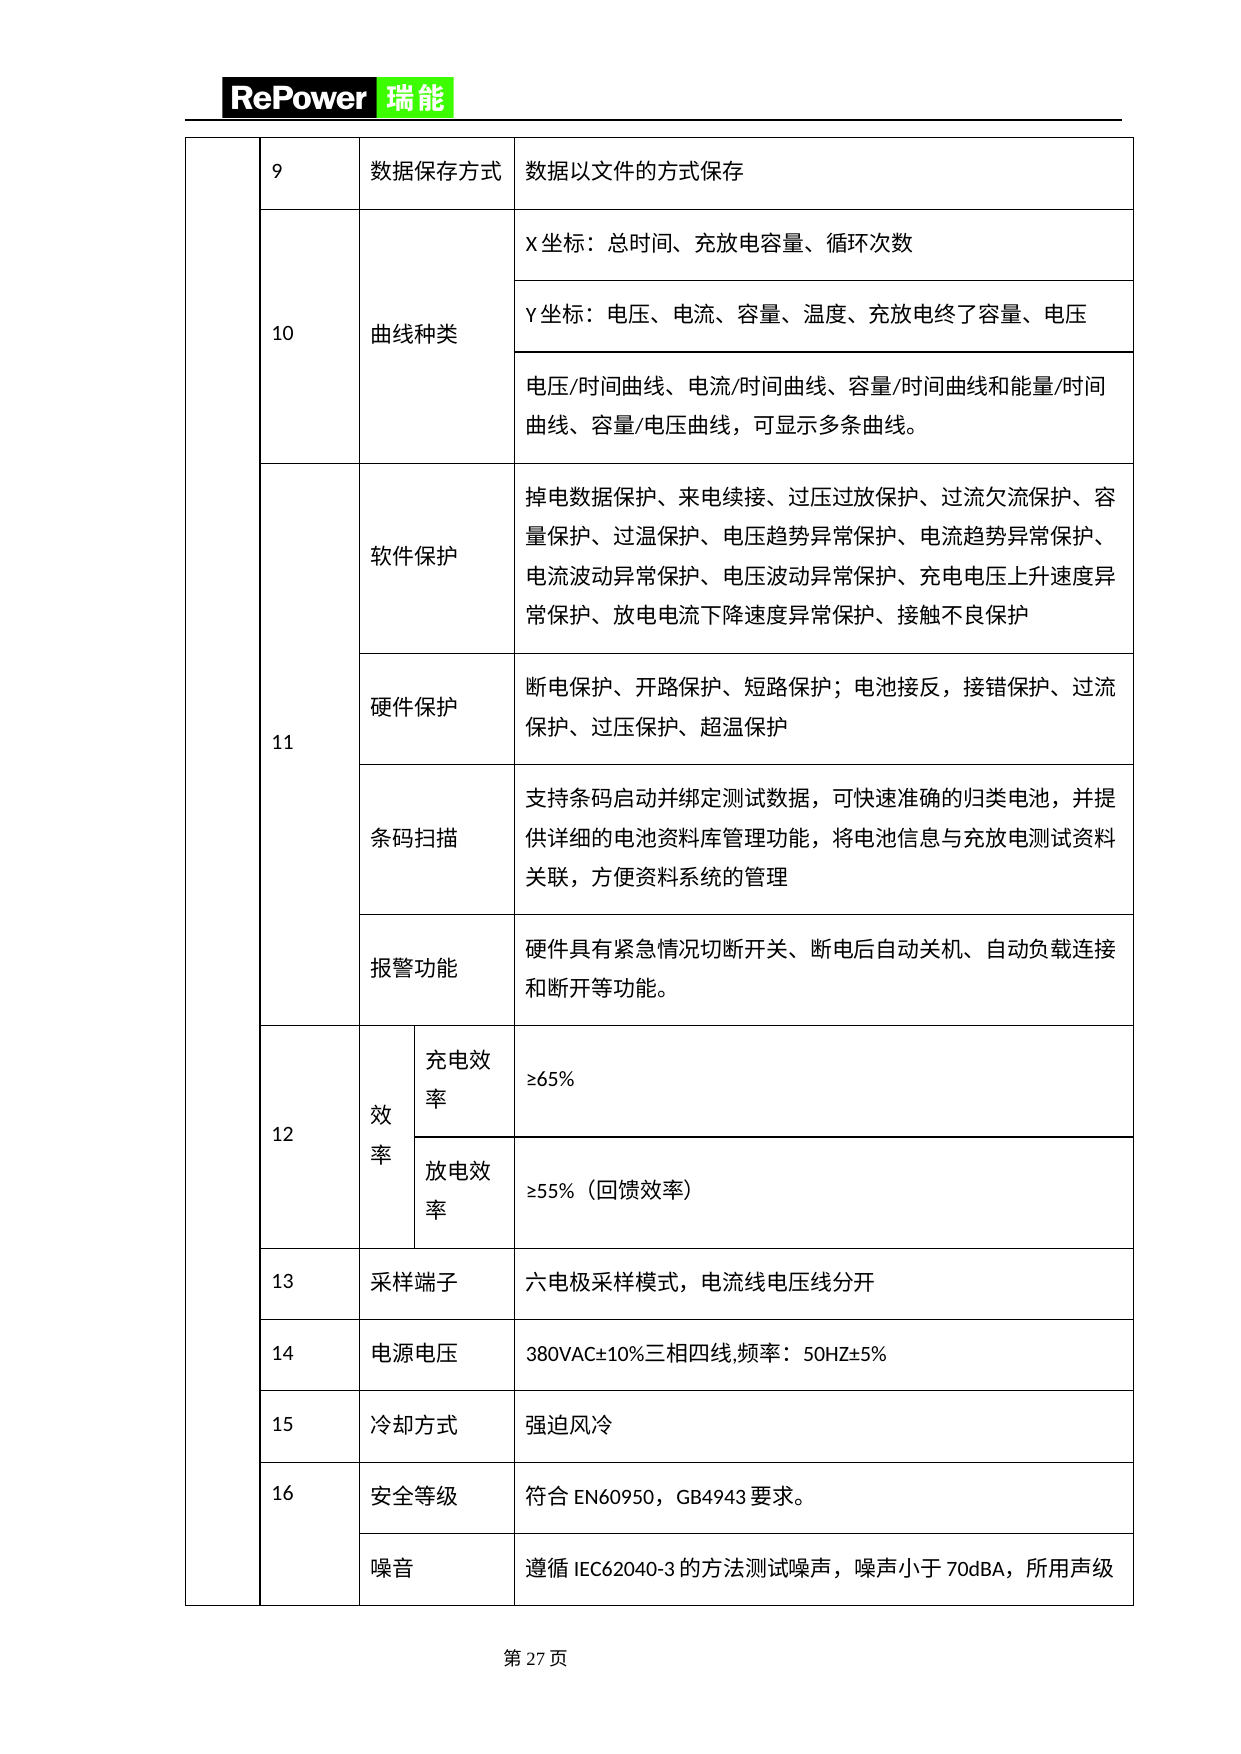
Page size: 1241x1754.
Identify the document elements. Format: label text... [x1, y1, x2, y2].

table_cell Y坐标：电压、电流、容量、温度、充放电终了容量、电压 [515, 281, 1133, 351]
table_cell ≥65% [515, 1026, 1133, 1136]
table_cell 10 [261, 210, 359, 462]
table_cell 380VAC±10%三相四线,频率：50HZ±5% [515, 1320, 1133, 1390]
table_cell 强迫风冷 [515, 1391, 1133, 1462]
table_cell 软件保护 [360, 464, 514, 653]
table_cell 报警功能 [360, 915, 514, 1025]
table_cell 符合EN60950，GB4943要求。 [515, 1463, 1133, 1533]
picture [222, 77, 454, 118]
table_cell 数据保存方式 [360, 138, 514, 208]
table_cell 电压/时间曲线、电流/时间曲线、容量/时间曲线和能量/时间曲线、容量/电压曲线，可显示多条曲线。 [515, 353, 1133, 462]
table_cell 效率 [360, 1026, 414, 1247]
table_cell 12 [261, 1026, 359, 1247]
table_cell ≥55%（回馈效率） [515, 1138, 1133, 1247]
table_cell 15 [261, 1391, 359, 1462]
table_cell 硬件保护 [360, 654, 514, 764]
table_cell 掉电数据保护、来电续接、过压过放保护、过流欠流保护、容量保护、过温保护、电压趋势异常保护、电流趋势异常保护、电流波动异常保护、电压波动异常保护、充电电压上升速度异常保护、放电电流下降速度异常保护、接触不良保护 [515, 464, 1133, 653]
table_cell X坐标：总时间、充放电容量、循环次数 [515, 210, 1133, 280]
table_cell 充电效率 [415, 1026, 514, 1136]
table_cell 安全等级 [360, 1463, 514, 1533]
table_cell 16 [261, 1463, 359, 1605]
table_cell 硬件具有紧急情况切断开关、断电后自动关机、自动负载连接和断开等功能。 [515, 915, 1133, 1025]
table_cell 11 [261, 464, 359, 1025]
table_cell 曲线种类 [360, 210, 514, 462]
table_cell 放电效率 [415, 1138, 514, 1247]
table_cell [515, 1534, 1133, 1605]
table_cell 数据以文件的方式保存 [515, 138, 1133, 208]
table_cell 14 [261, 1320, 359, 1390]
table_cell 噪音 [360, 1534, 514, 1605]
table_cell 条码扫描 [360, 765, 514, 914]
table_cell 六电极采样模式，电流线电压线分开 [515, 1249, 1133, 1319]
table_cell 冷却方式 [360, 1391, 514, 1462]
table_cell 采样端子 [360, 1249, 514, 1319]
table_cell 支持条码启动并绑定测试数据，可快速准确的归类电池，并提供详细的电池资料库管理功能，将电池信息与充放电测试资料关联，方便资料系统的管理 [515, 765, 1133, 914]
table_cell 电源电压 [360, 1320, 514, 1390]
table_cell 13 [261, 1249, 359, 1319]
table_cell 9 [261, 138, 359, 208]
table_cell 断电保护、开路保护、短路保护；电池接反，接错保护、过流保护、过压保护、超温保护 [515, 654, 1133, 764]
